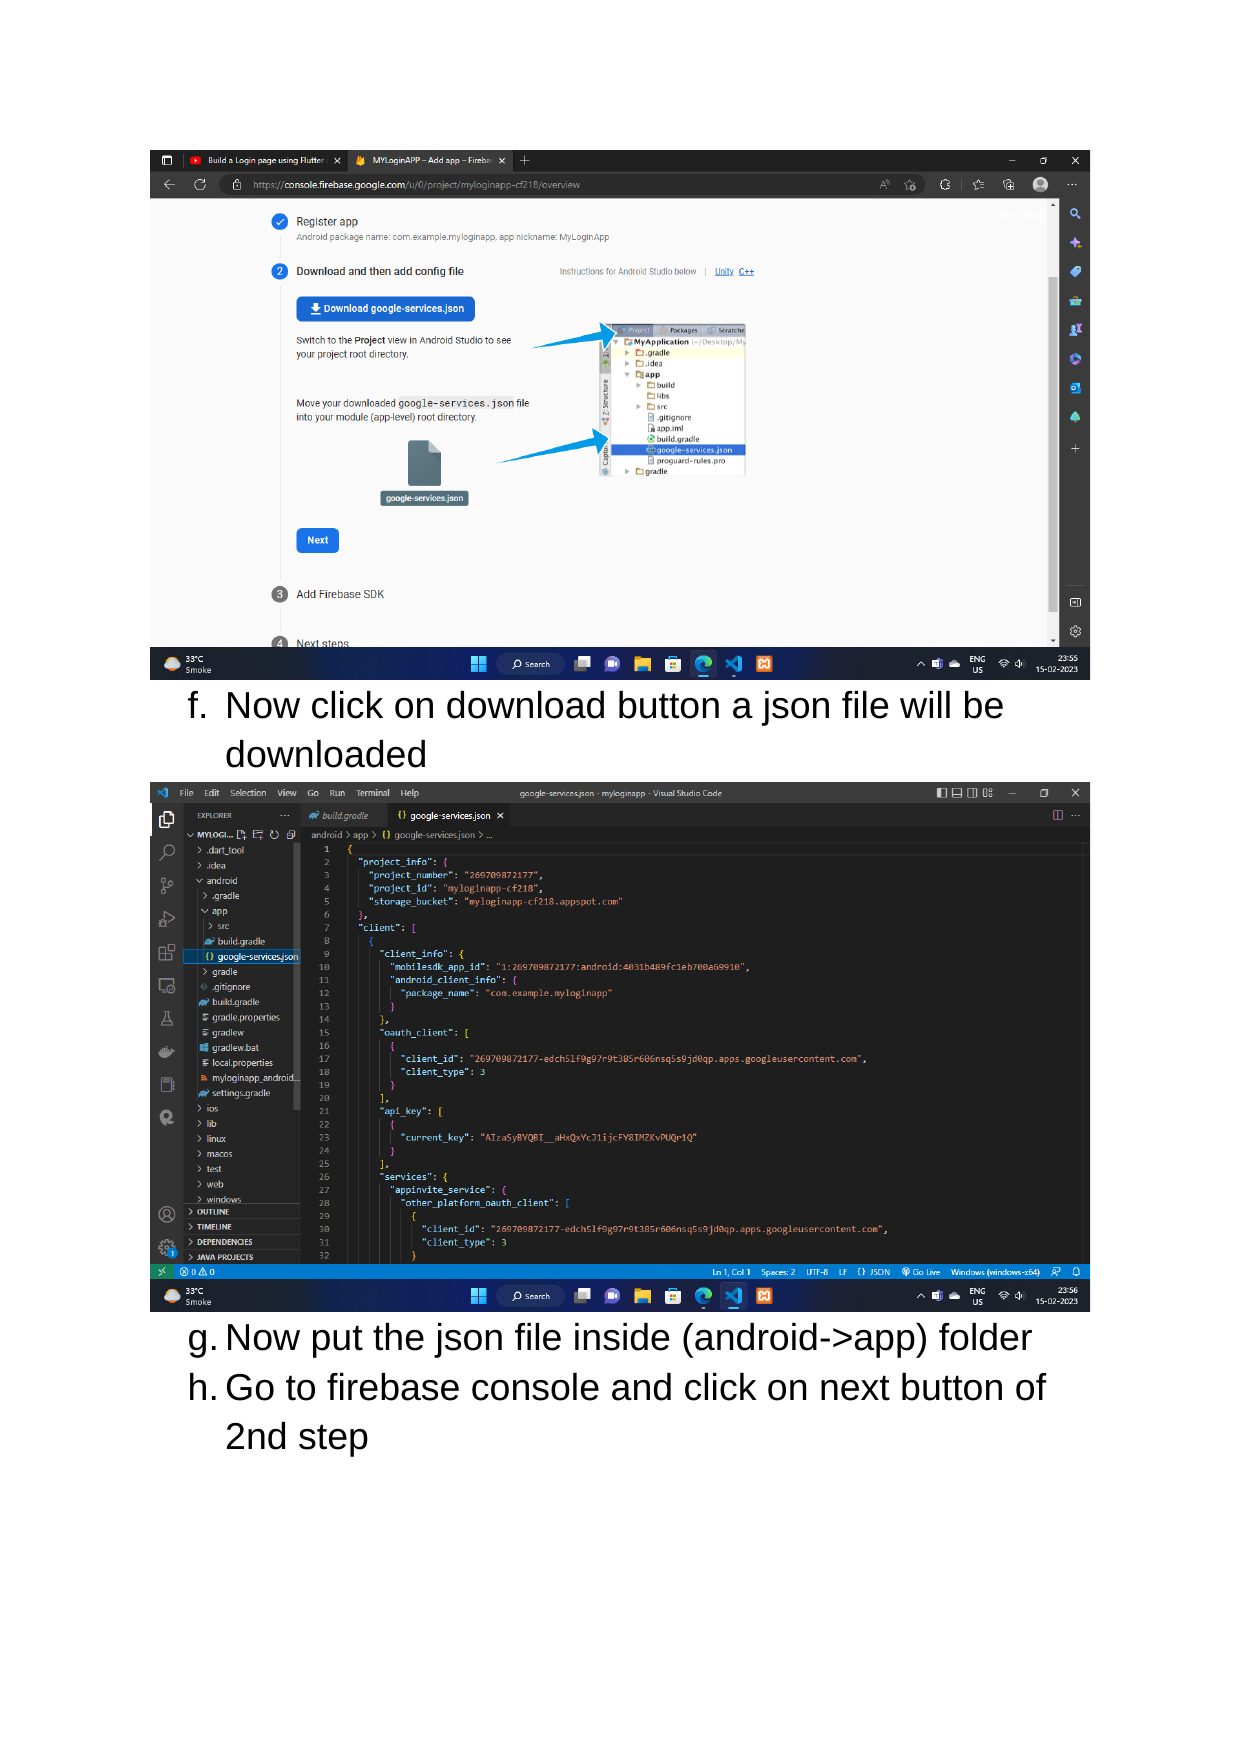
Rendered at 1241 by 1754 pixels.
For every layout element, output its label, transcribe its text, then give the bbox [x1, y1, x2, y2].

list Now put the json file inside (android->app) folder [187, 1315, 1090, 1358]
list Now click on download button a json file will be downloaded [187, 683, 1090, 776]
picture [150, 782, 1091, 1312]
list Go to firebase console and click on next button of 2nd step [187, 1365, 1090, 1457]
picture [150, 150, 1091, 680]
